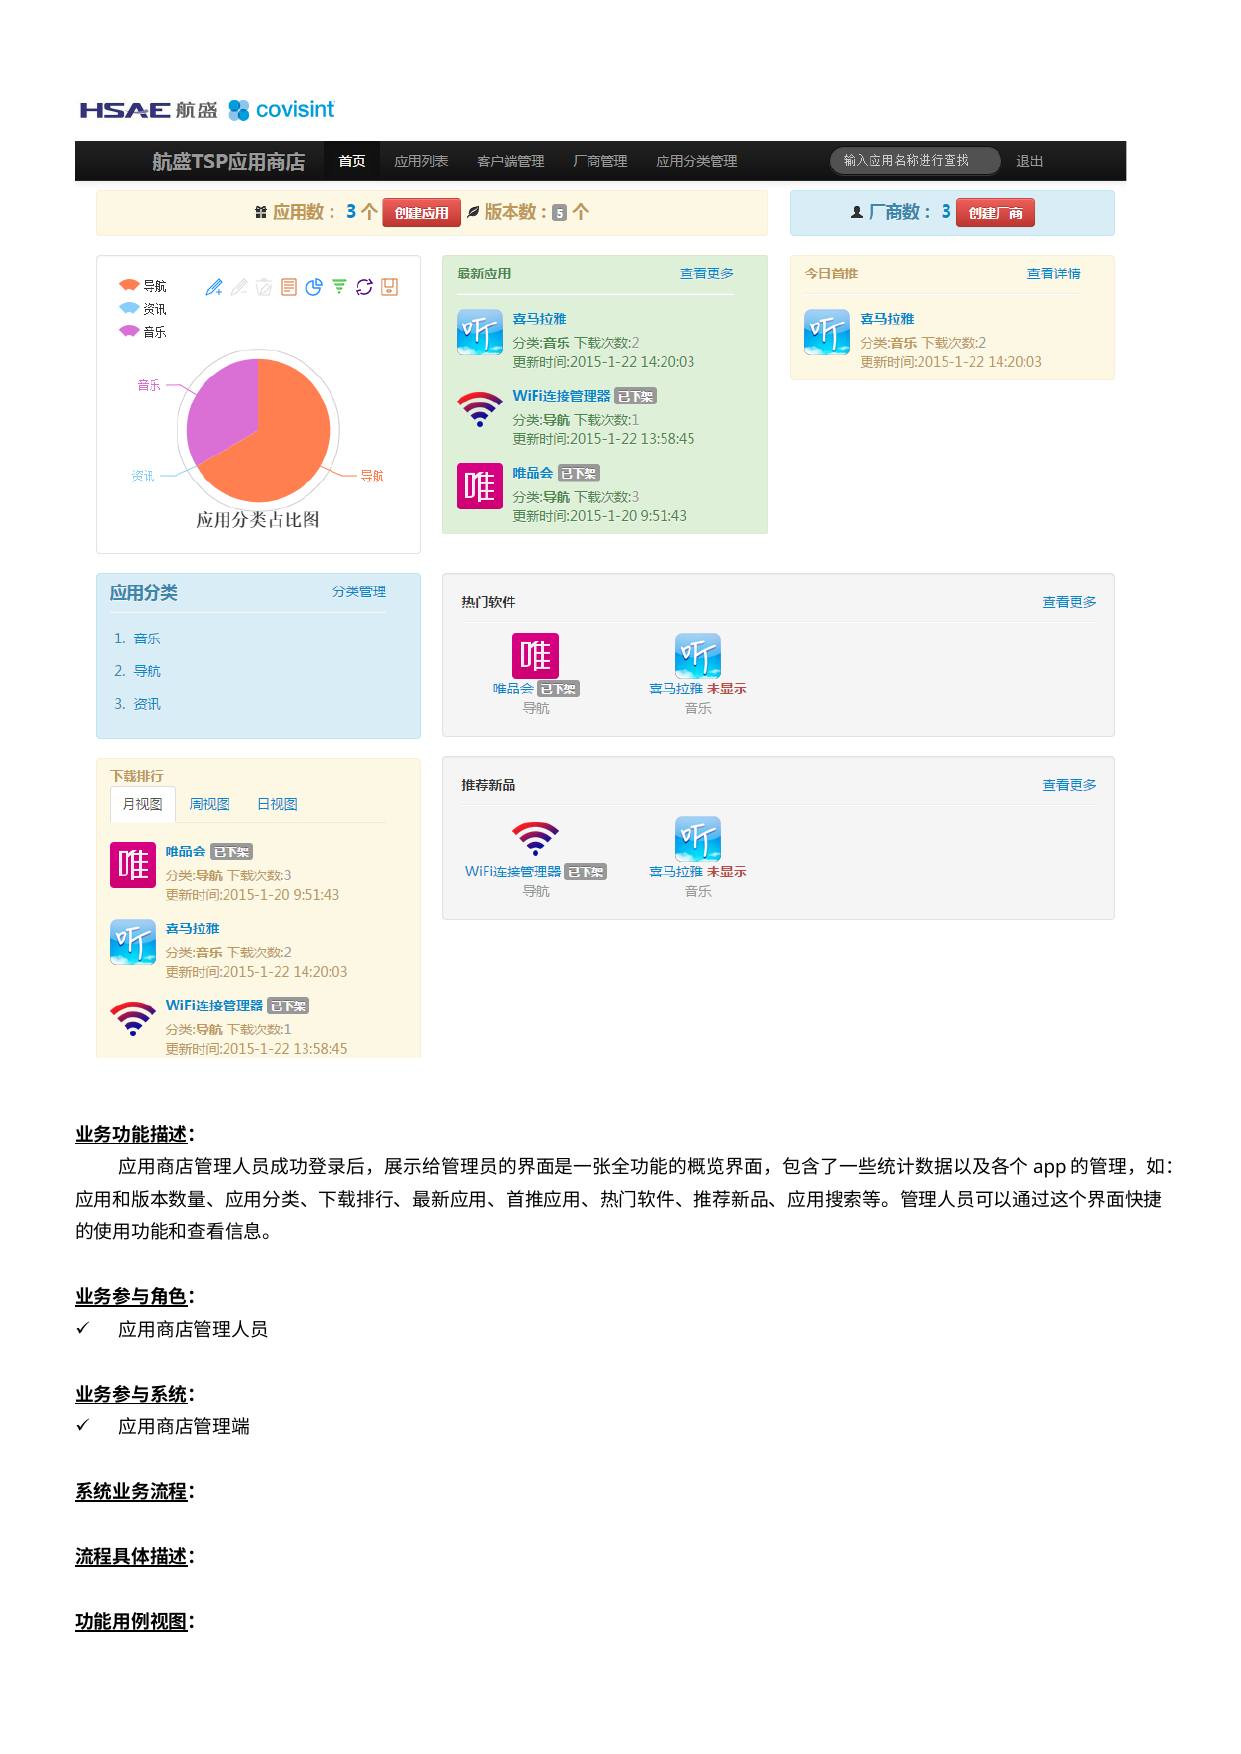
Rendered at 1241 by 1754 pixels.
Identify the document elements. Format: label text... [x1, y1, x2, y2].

text 业务参与系统： [75, 1377, 1165, 1409]
list 应用商店管理人员 [75, 1312, 1165, 1344]
text 功能用例视图： [75, 1604, 1165, 1637]
text 业务功能描述： [75, 1117, 1165, 1149]
list 应用商店管理端 [75, 1409, 1165, 1442]
picture [75, 141, 1127, 1058]
text 流程具体描述： [75, 1539, 1165, 1572]
picture [75, 89, 224, 132]
picture [228, 88, 335, 132]
text 业务参与角色： [75, 1279, 1165, 1312]
text 系统业务流程： [75, 1474, 1165, 1507]
text 应用商店管理人员成功登录后，展示给管理员的界面是一张全功能的概览界面，包含了一些统计数据以及各个app的管理，如：应用和版本数量、应用分类、下载排行、最新应用、首推应用、热门软件、推荐新品、应用搜索等。管理人员可以通过这个界面快捷的使用功能和查看信息。 [75, 1149, 1165, 1247]
